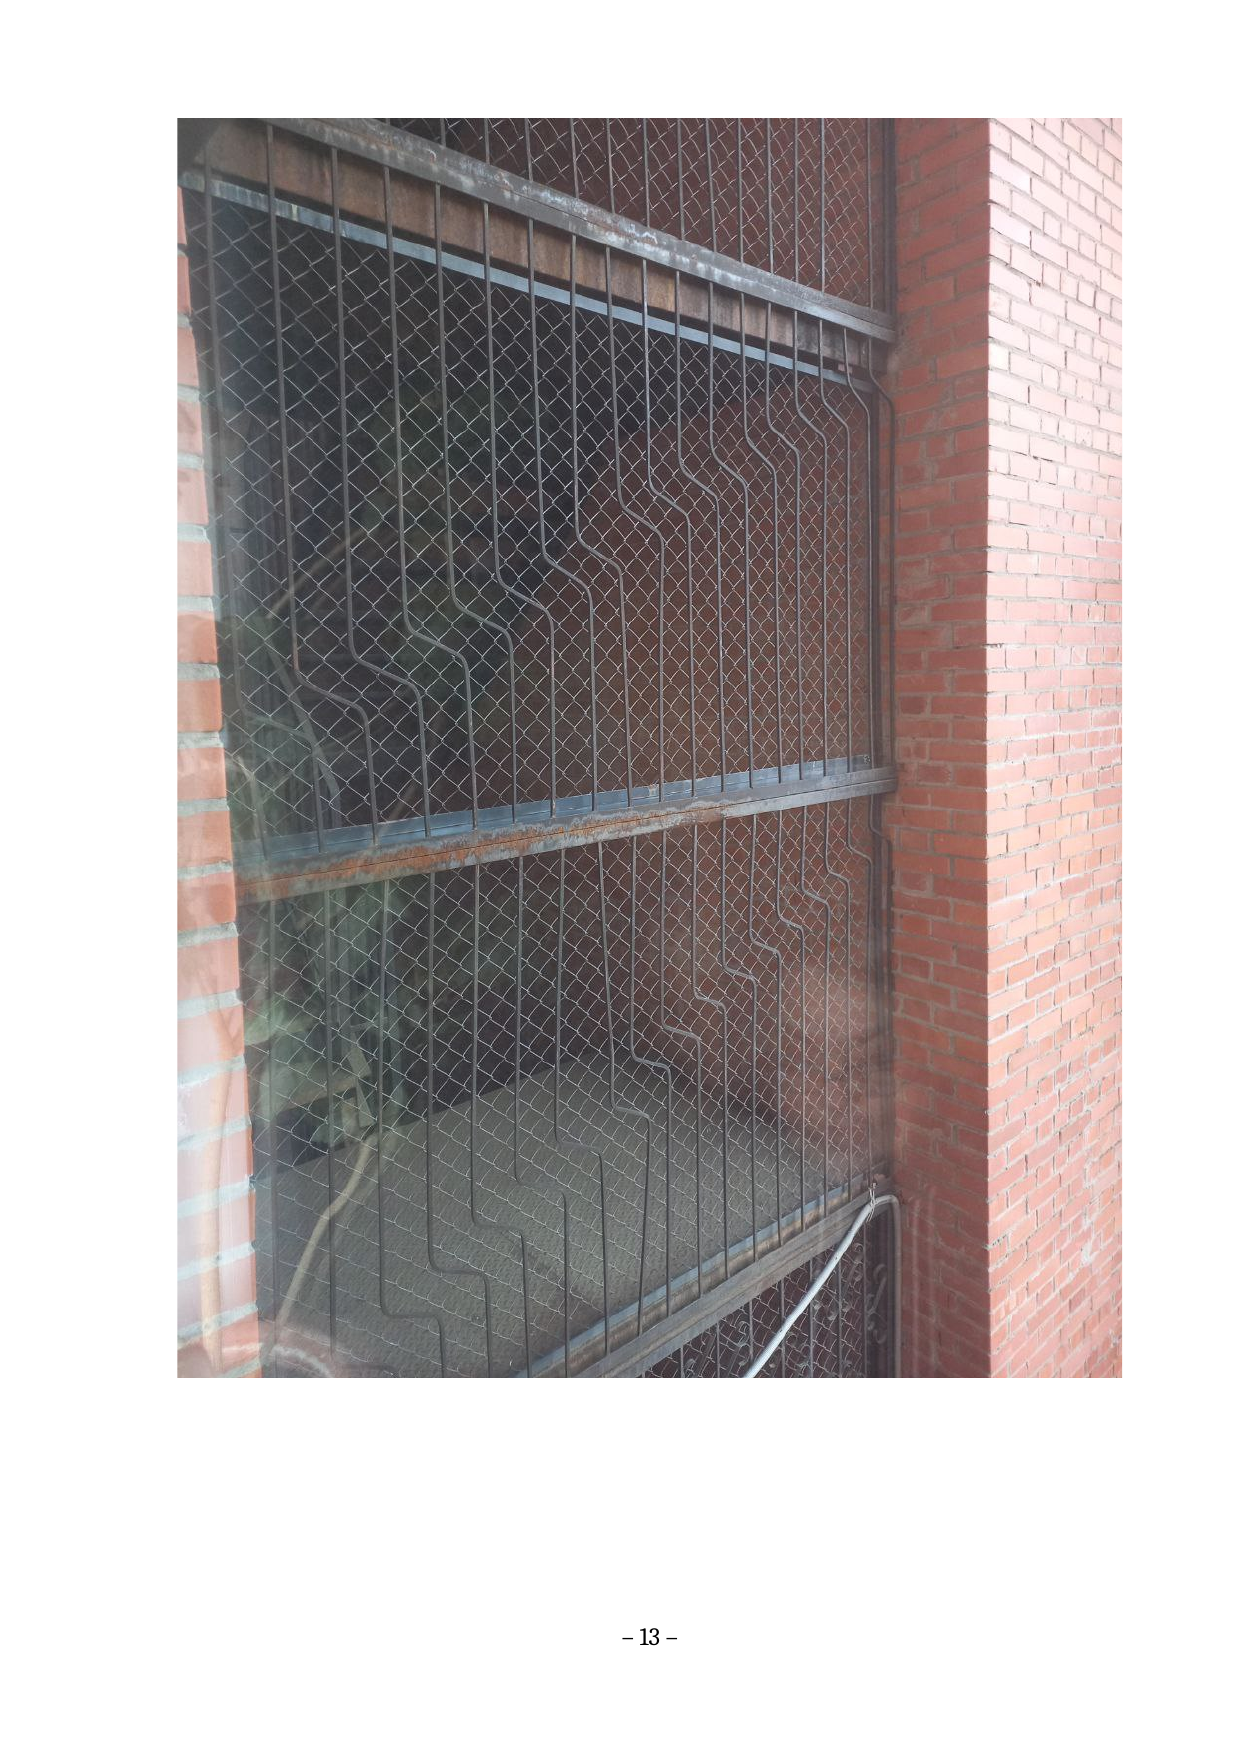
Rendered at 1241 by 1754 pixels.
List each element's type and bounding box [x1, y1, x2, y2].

picture [177, 118, 1123, 1378]
